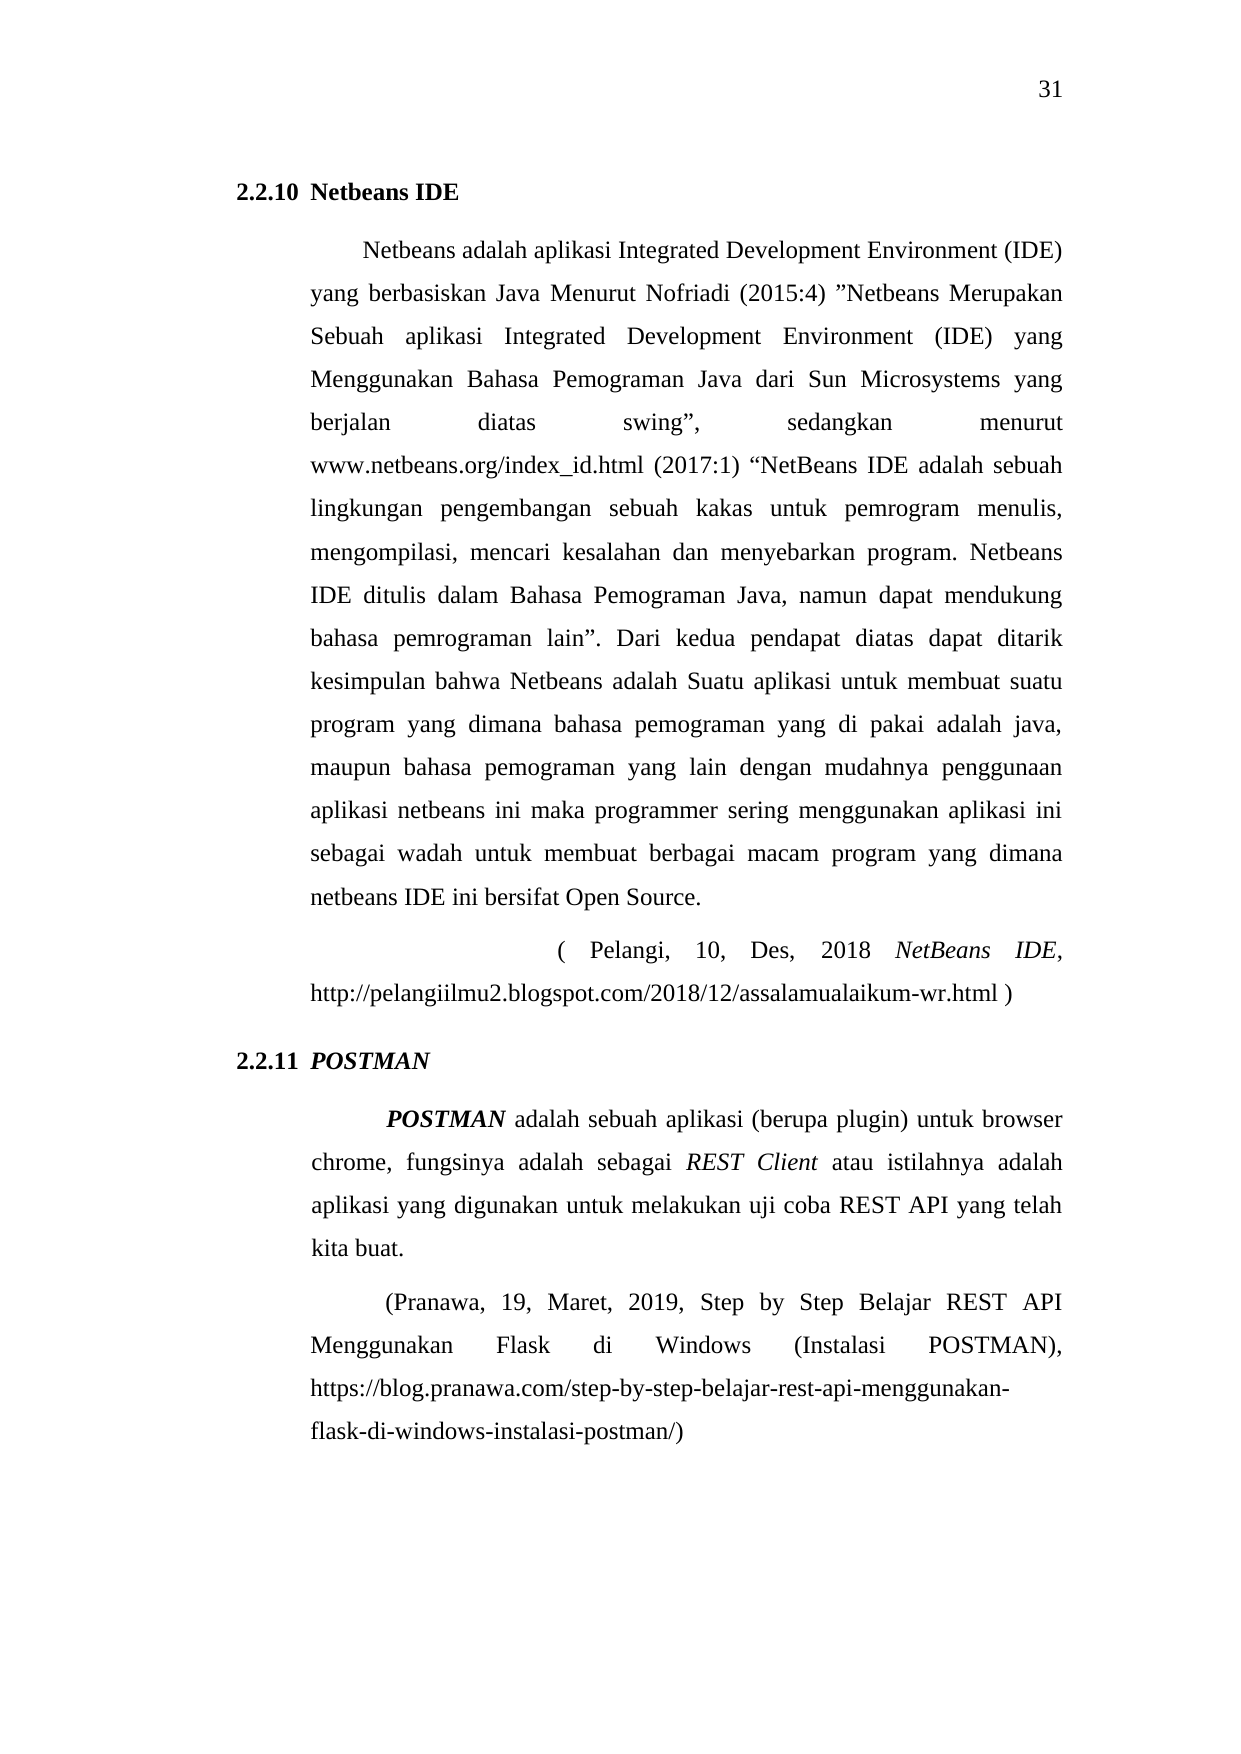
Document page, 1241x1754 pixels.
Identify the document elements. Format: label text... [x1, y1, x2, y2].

text (Pranawa, 19, Maret, 2019, Step by Step Belajar REST API Menggunakan Flask di Windows (Instalasi POSTMAN), https://blog.pranawa.com/step-by-step-belajar-rest-api-menggunakan-flask-di-windows-instalasi-postman/) [310, 1287, 1063, 1445]
text ( Pelangi, 10, Des, 2018 NetBeans IDE, http://pelangiilmu2.blogspot.com/2018/12/assalamualaikum-wr.html ) [310, 935, 1063, 1007]
text POSTMAN adalah sebuah aplikasi (berupa plugin) untuk browser chrome, fungsinya adalah sebagai REST Client atau istilahnya adalah aplikasi yang digunakan untuk melakukan uji coba REST API yang telah kita buat. [311, 1104, 1063, 1190]
subtitle Netbeans IDE [236, 177, 1063, 206]
text Netbeans adalah aplikasi Integrated Development Environment (IDE) yang berbasiskan Java Menurut Nofriadi (2015:4) ”Netbeans Merupakan Sebuah aplikasi Integrated Development Environment (IDE) yang Menggunakan Bahasa Pemograman Java dari Sun Microsystems yang berjalan diatas swing”, sedangkan menurut www.netbeans.org/index_id.html (2017:1) “NetBeans IDE adalah sebuah lingkungan pengembangan sebuah kakas untuk pemrogram menulis, mengompilasi, mencari kesalahan dan menyebarkan program. Netbeans IDE ditulis dalam Bahasa Pemograman Java, namun dapat mendukung bahasa pemrograman lain”. Dari kedua pendapat diatas dapat ditarik kesimpulan bahwa Netbeans adalah Suatu aplikasi untuk membuat suatu program yang dimana bahasa pemograman yang di pakai adalah java, maupun bahasa pemograman yang lain dengan mudahnya penggunaan aplikasi netbeans ini maka programmer sering menggunakan aplikasi ini sebagai wadah untuk membuat berbagai macam program yang dimana netbeans IDE ini bersifat Open Source. [310, 235, 1063, 910]
subtitle POSTMAN [236, 1046, 1063, 1075]
text POSTMAN adalah sebuah aplikasi (berupa plugin) untuk browser chrome, fungsinya adalah sebagai REST Client atau istilahnya adalah aplikasi yang digunakan untuk melakukan uji coba REST API yang telah kita buat. [311, 1219, 1063, 1262]
